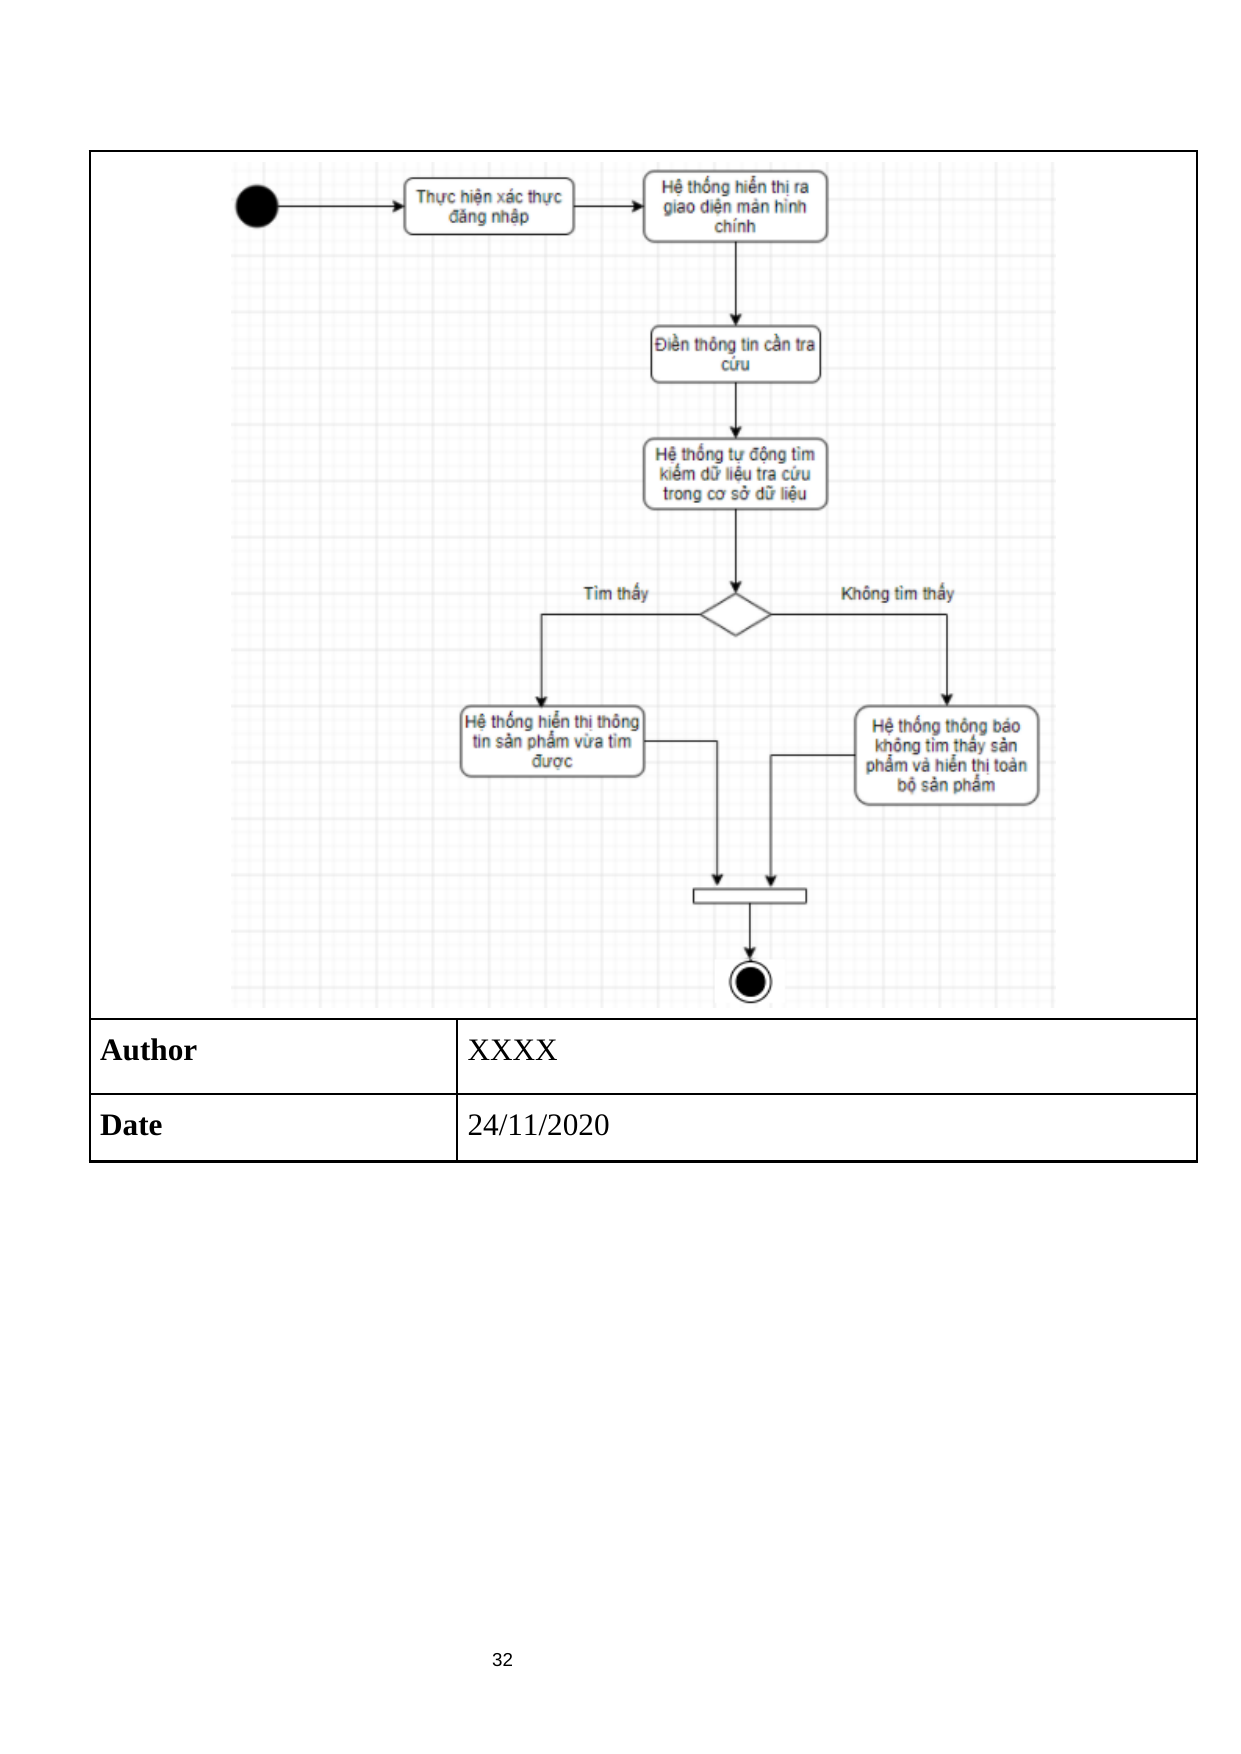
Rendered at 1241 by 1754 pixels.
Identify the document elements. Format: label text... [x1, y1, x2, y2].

table_cell Sơ đồ hoạt động [91, 152, 1196, 1018]
picture [231, 162, 1056, 1008]
table_cell XXXX [458, 1020, 1196, 1093]
table_cell Author [91, 1020, 456, 1093]
table_cell 24/11/2020 [458, 1095, 1196, 1160]
table_cell Date [91, 1095, 456, 1160]
